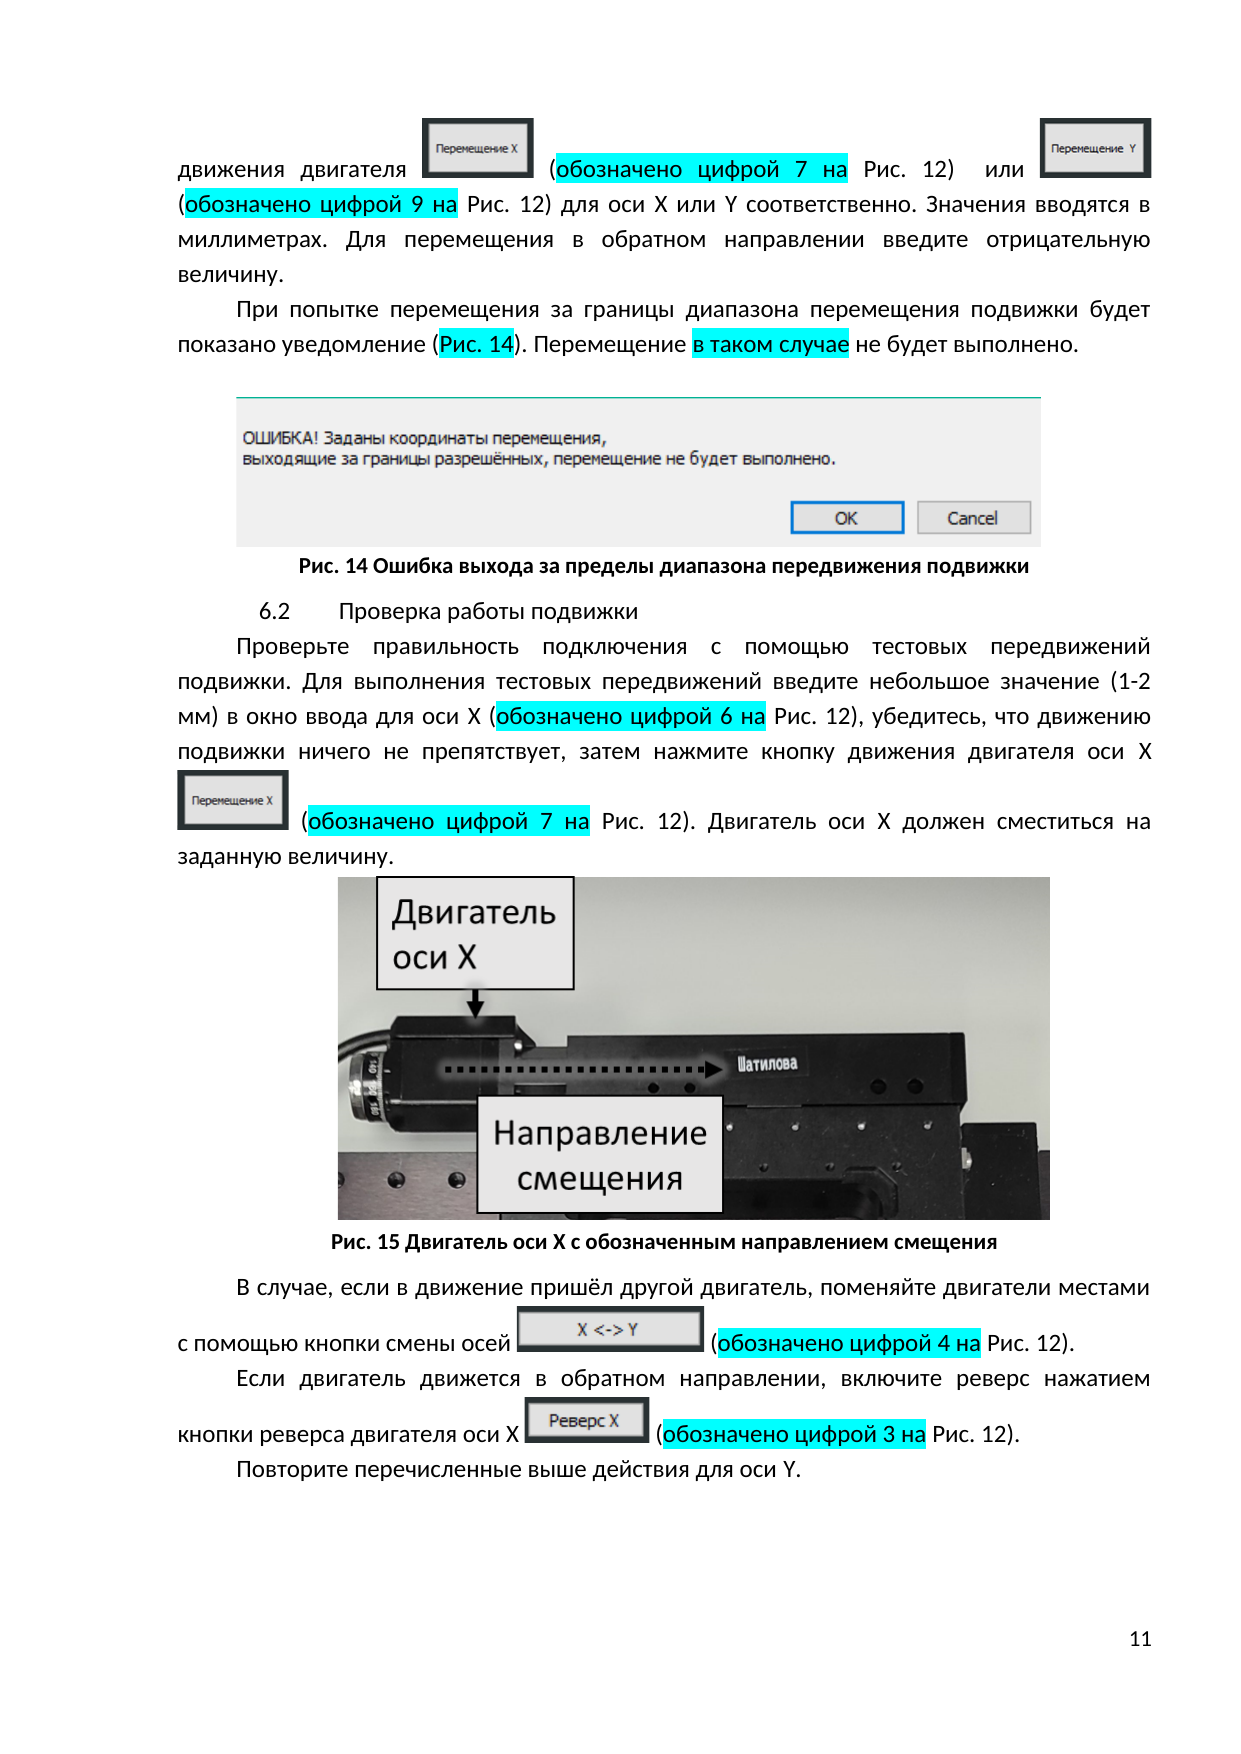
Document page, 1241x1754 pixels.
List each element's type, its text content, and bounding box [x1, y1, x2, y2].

text При попытке перемещения за границы диапазона перемещения подвижки будет показано уведомление (Рис. 14). Перемещение в таком случае не будет выполнено. [177, 293, 1152, 358]
text В случае, если в движение пришёл другой двигатель, поменяйте двигатели местами с помощью кнопки смены осей (обозначено цифрой 4 на Рис. 12). [177, 1271, 1152, 1358]
picture [422, 118, 534, 178]
text Проверьте правильность подключения с помощью тестовых передвижений подвижки. Для выполнения тестовых передвижений введите небольшое значение (1-2 мм) в окно ввода для оси X (обозначено цифрой 6 на Рис. 12), убедитесь, что движению подвижки ничего не препятствует, затем нажмите кнопку движения двигателя оси X (обозначено цифрой 7 на Рис. 12). Двигатель оси X должен сместиться на заданную величину. [177, 631, 1152, 871]
text Проверка работы подвижки [258, 596, 1152, 626]
text Если двигатель движется в обратном направлении, включите реверс нажатием кнопки реверса двигателя оси X (обозначено цифрой 3 на Рис. 12). [177, 1362, 1152, 1449]
text Повторите перечисленные выше действия для оси Y. [177, 1453, 1152, 1484]
picture [1039, 118, 1152, 178]
picture [177, 770, 289, 830]
picture [524, 1397, 650, 1443]
picture [236, 397, 1041, 547]
picture [337, 875, 1050, 1223]
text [177, 118, 1152, 288]
text Рис. 14 Ошибка выхода за пределы диапазона передвижения подвижки [177, 551, 1152, 579]
picture [516, 1306, 705, 1352]
text Рис. 15 Двигатель оси X с обозначенным направлением смещения [177, 1227, 1152, 1255]
